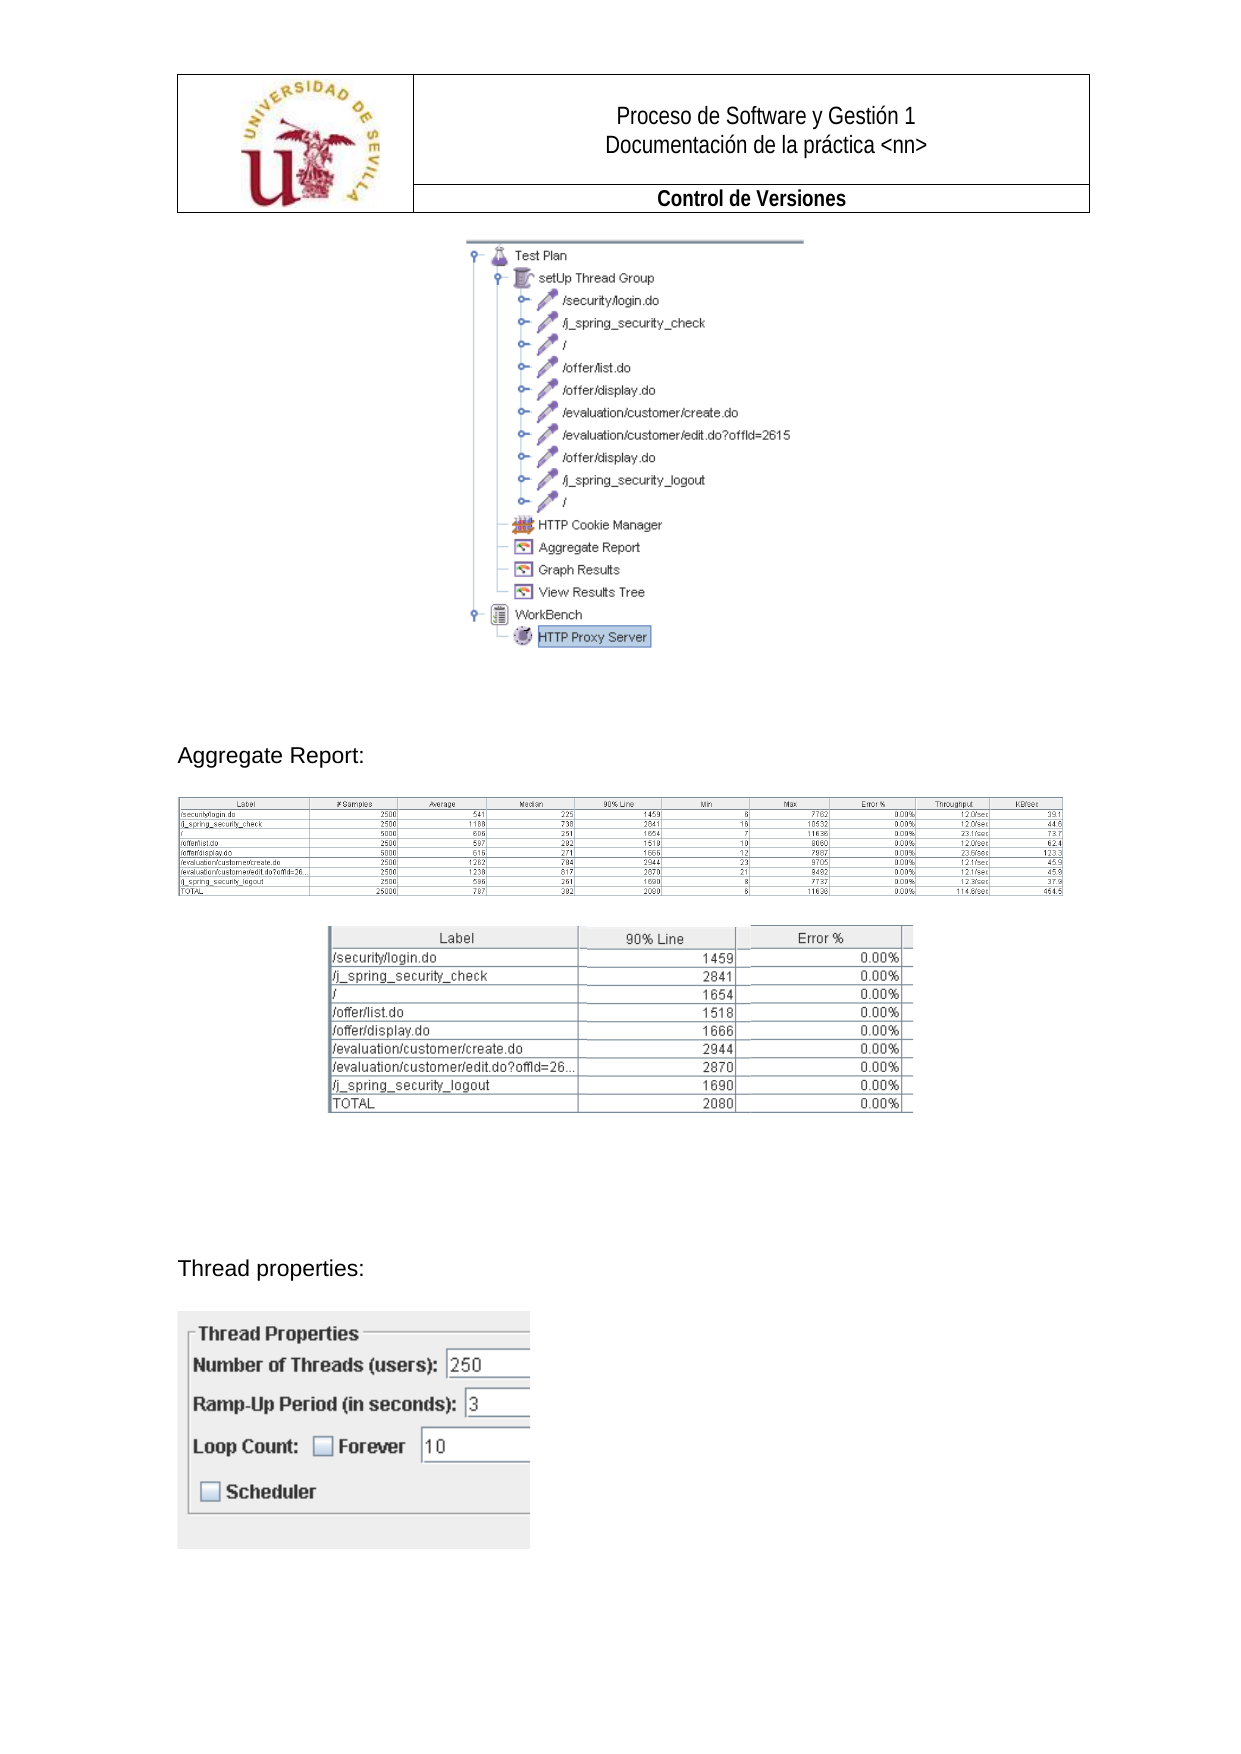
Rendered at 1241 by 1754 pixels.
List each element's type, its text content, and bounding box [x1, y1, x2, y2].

picture [466, 239, 804, 656]
picture [327, 925, 914, 1113]
text Aggregate Report: [177, 742, 1063, 768]
picture [240, 79, 381, 208]
picture [177, 1311, 531, 1549]
text Thread properties: [177, 1255, 1063, 1281]
picture [177, 797, 1063, 896]
